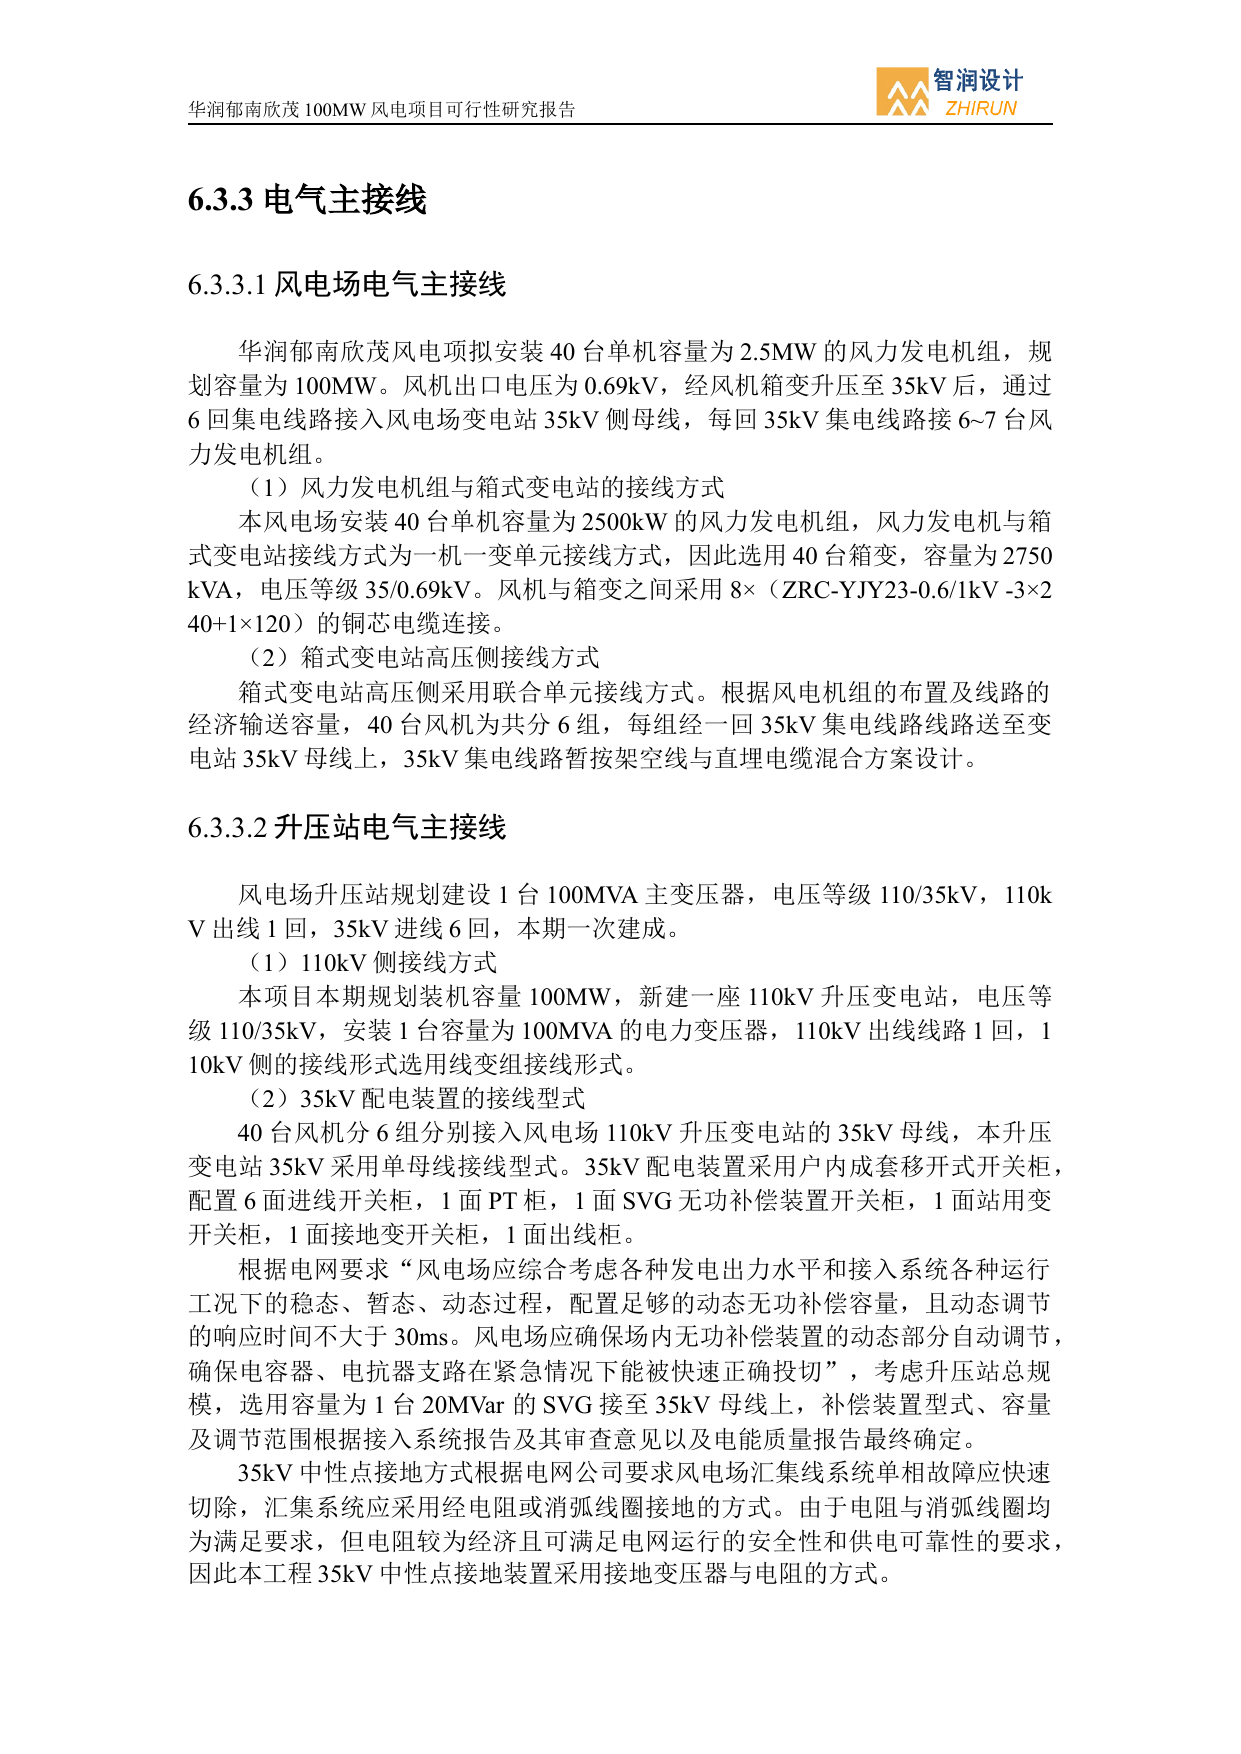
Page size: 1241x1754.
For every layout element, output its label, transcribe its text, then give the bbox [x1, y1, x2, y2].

text 风电场升压站规划建设1台100MVA主变压器，电压等级110/35kV，110kV出线1回，35kV进线6回，本期一次建成。 [187, 877, 1053, 945]
text （2）箱式变电站高压侧接线方式 [187, 639, 1053, 673]
text （2）35kV配电装置的接线型式 [187, 1081, 1053, 1115]
text （1）110kV侧接线方式 [187, 945, 1053, 979]
text 40台风机分6组分别接入风电场110kV升压变电站的35kV母线，本升压变电站35kV采用单母线接线型式。35kV配电装置采用户内成套移开式开关柜，配置6面进线开关柜，1面PT柜，1面SVG无功补偿装置开关柜，1面站用变开关柜，1面接地变开关柜，1面出线柜。 [187, 1115, 1053, 1251]
text 箱式变电站高压侧采用联合单元接线方式。根据风电机组的布置及线路的经济输送容量，40台风机为共分6组，每组经一回35kV集电线路线路送至变电站35kV母线上，35kV集电线路暂按架空线与直埋电缆混合方案设计。 [187, 673, 1053, 775]
text 6.3.3.2升压站电气主接线 [187, 792, 1053, 860]
text 本项目本期规划装机容量100MW，新建一座110kV升压变电站，电压等级110/35kV，安装1台容量为100MVA的电力变压器，110kV出线线路1回，110kV侧的接线形式选用线变组接线形式。 [187, 979, 1053, 1081]
text 华润郁南欣茂风电项拟安装40台单机容量为2.5MW的风力发电机组，规划容量为100MW。风机出口电压为0.69kV，经风机箱变升压至35kV后，通过6回集电线路接入风电场变电站35kV侧母线，每回35kV集电线路接6~7台风力发电机组。 [187, 334, 1053, 469]
text （1）风力发电机组与箱式变电站的接线方式 [187, 469, 1053, 503]
text 6.3.3.1风电场电气主接线 [187, 249, 1053, 317]
text 6.3.3电气主接线 [187, 164, 1053, 232]
text 根据电网要求“风电场应综合考虑各种发电出力水平和接入系统各种运行工况下的稳态、暂态、动态过程，配置足够的动态无功补偿容量，且动态调节的响应时间不大于30ms。风电场应确保场内无功补偿装置的动态部分自动调节，确保电容器、电抗器支路在紧急情况下能被快速正确投切”，考虑升压站总规模，选用容量为1台20MVar 的SVG接至35kV 母线上，补偿装置型式、容量及调节范围根据接入系统报告及其审查意见以及电能质量报告最终确定。 [187, 1251, 1053, 1454]
text 本风电场安装40台单机容量为2500kW的风力发电机组，风力发电机与箱式变电站接线方式为一机一变单元接线方式，因此选用40台箱变，容量为2750kVA，电压等级35/0.69kV。风机与箱变之间采用8×（ZRC-YJY23-0.6/1kV -3×240+1×120）的铜芯电缆连接。 [187, 503, 1053, 639]
text 35kV中性点接地方式根据电网公司要求风电场汇集线系统单相故障应快速切除，汇集系统应采用经电阻或消弧线圈接地的方式。由于电阻与消弧线圈均为满足要求，但电阻较为经济且可满足电网运行的安全性和供电可靠性的要求，因此本工程35kV中性点接地装置采用接地变压器与电阻的方式。 [187, 1454, 1053, 1590]
picture [876, 65, 1024, 117]
